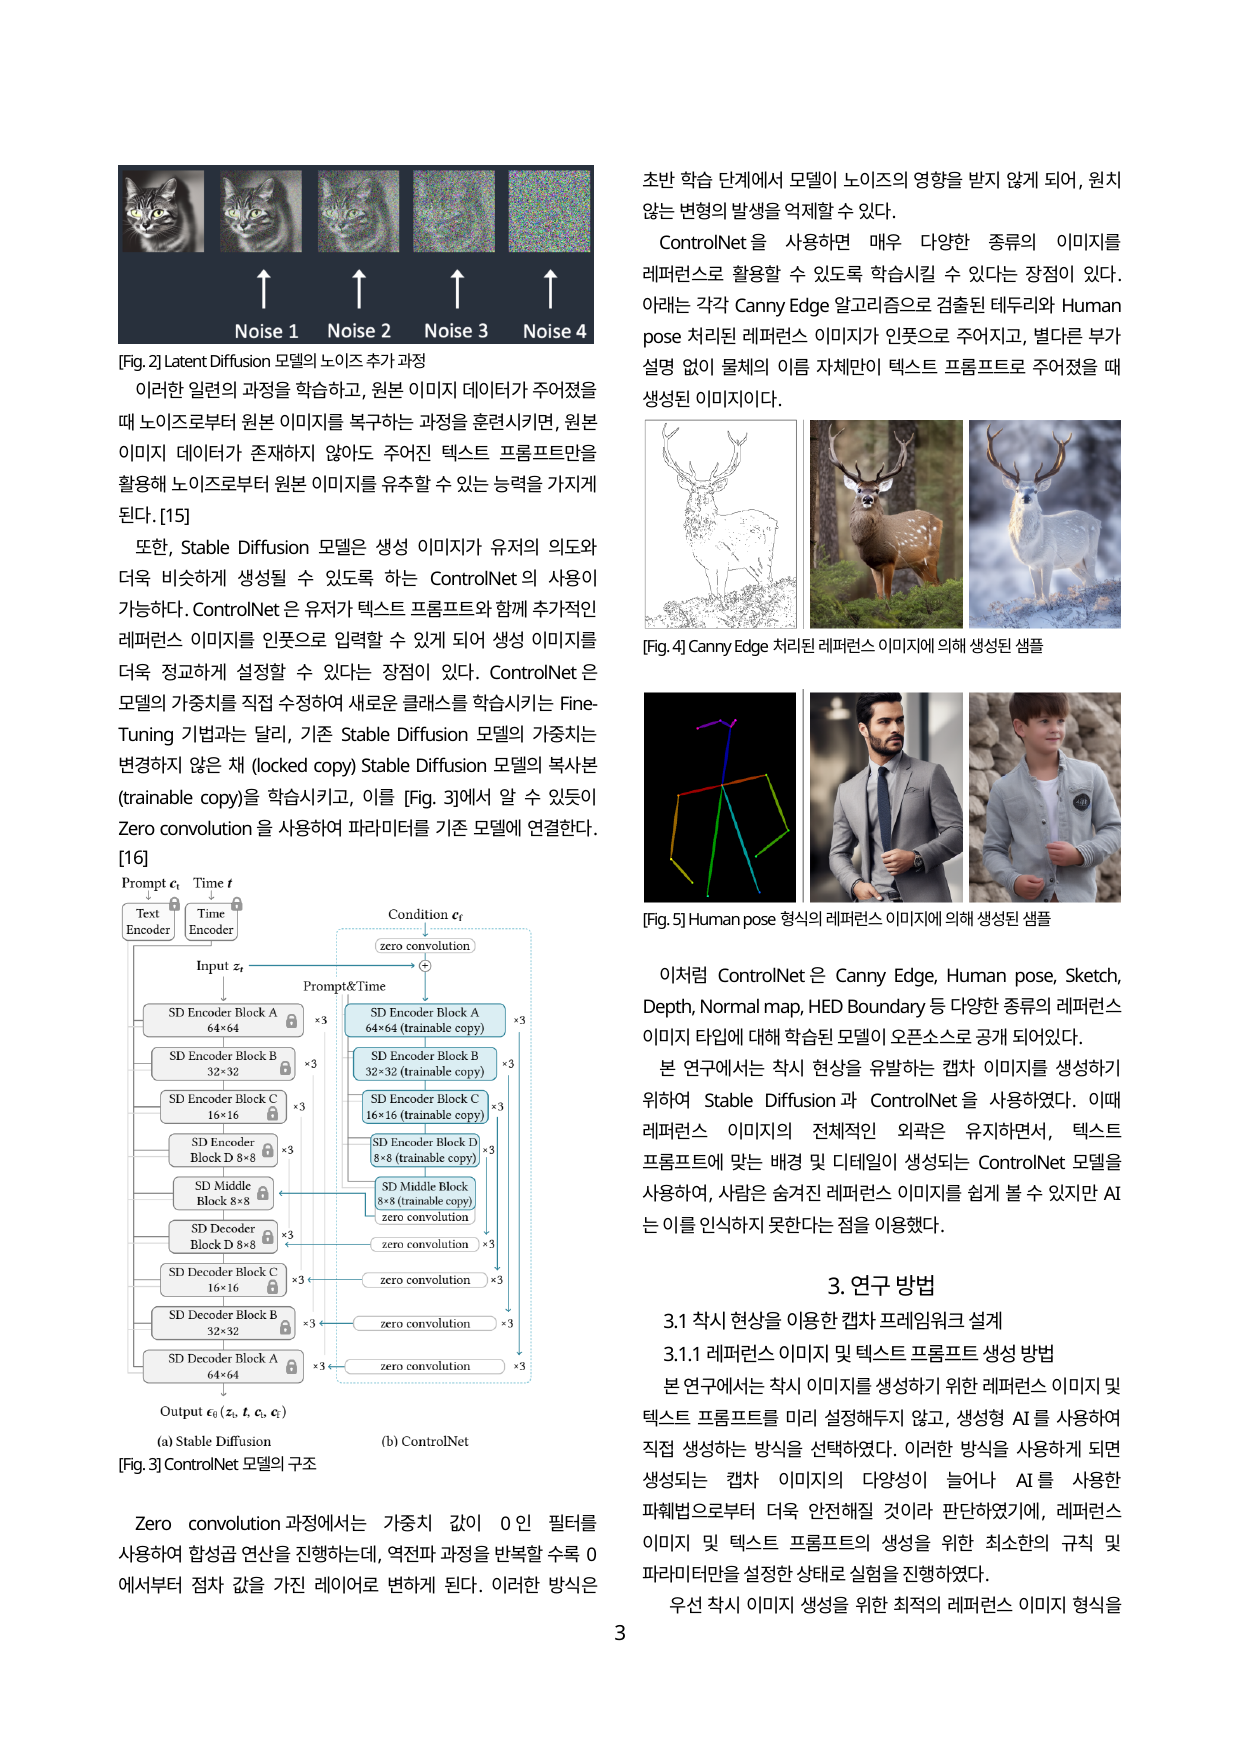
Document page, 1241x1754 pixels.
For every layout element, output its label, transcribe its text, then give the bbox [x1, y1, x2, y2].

text 이처럼 ControlNet은 Canny Edge, Human pose, Sketch, Depth, Normal map, HED Boundary 등 다양한 종류의 레퍼런스 이미지 타입에 대해 학습된 모델이 오픈소스로 공개 되어있다. [642, 960, 1122, 1050]
text ControlNet을 사용하면 매우 다양한 종류의 이미지를 레퍼런스로 활용할 수 있도록 학습시킬 수 있다는 장점이 있다. 아래는 각각 Canny Edge 알고리즘으로 검출된 테두리와 Human pose 처리된 레퍼런스 이미지가 인풋으로 주어지고, 별다른 부가 설명 없이 물체의 이름 자체만이 텍스트 프롬프트로 주어졌을 때 생성된 이미지이다. [642, 228, 1122, 411]
text Zero convolution과정에서는 가중치 값이 0인 필터를 사용하여 합성곱 연산을 진행하는데, 역전파 과정을 반복할 수록 0에서부터 점차 값을 가진 레이어로 변하게 된다. 이러한 방식은 초반 학습 단계에서 모델이 노이즈의 영향을 받지 않게 되어, 원치 않는 변형의 발생을 억제할 수 있다. [118, 1508, 598, 1598]
text Zero convolution과정에서는 가중치 값이 0인 필터를 사용하여 합성곱 연산을 진행하는데, 역전파 과정을 반복할 수록 0에서부터 점차 값을 가진 레이어로 변하게 된다. 이러한 방식은 초반 학습 단계에서 모델이 노이즈의 영향을 받지 않게 되어, 원치 않는 변형의 발생을 억제할 수 있다. [642, 165, 1122, 224]
picture [642, 689, 1123, 903]
text 본 연구에서는 착시 현상을 유발하는 캡차 이미지를 생성하기 위하여 Stable Diffusion과 ControlNet을 사용하였다. 이때 레퍼런스 이미지의 전체적인 외곽은 유지하면서, 텍스트 프롬프트에 맞는 배경 및 디테일이 생성되는 ControlNet 모델을 사용하여, 사람은 숨겨진 레퍼런스 이미지를 쉽게 볼 수 있지만 AI는 이를 인식하지 못한다는 점을 이용했다. [642, 1054, 1122, 1237]
picture [118, 873, 541, 1447]
picture [642, 415, 1123, 629]
text 3.1.1 레퍼런스 이미지 및 텍스트 프롬프트 생성 방법 [642, 1339, 1122, 1368]
text 3. 연구 방법 [642, 1268, 1122, 1301]
text [Fig. 2] Latent Diffusion 모델의 노이즈 추가 과정 [118, 348, 598, 372]
text [Fig. 5] Human pose 형식의 레퍼런스 이미지에 의해 생성된 샘플 [642, 906, 1122, 931]
text [Fig. 4] Canny Edge 처리된 레퍼런스 이미지에 의해 생성된 샘플 [642, 633, 1122, 657]
text [Fig. 3] ControlNet 모델의 구조 [118, 1451, 598, 1476]
text 또한, Stable Diffusion 모델은 생성 이미지가 유저의 의도와 더욱 비슷하게 생성될 수 있도록 하는 ControlNet의 사용이 가능하다. ControlNet은 유저가 텍스트 프롬프트와 함께 추가적인 레퍼런스 이미지를 인풋으로 입력할 수 있게 되어 생성 이미지를 더욱 정교하게 설정할 수 있다는 장점이 있다. ControlNet은 모델의 가중치를 직접 수정하여 새로운 클래스를 학습시키는 Fine-Tuning 기법과는 달리, 기존 Stable Diffusion 모델의 가중치는 변경하지 않은 채 (locked copy) Stable Diffusion 모델의 복사본 (trainable copy)을 학습시키고, 이를 [Fig. 3]에서 알 수 있듯이 Zero convolution을 사용하여 파라미터를 기존 모델에 연결한다. [16] [118, 532, 598, 870]
text 이러한 일련의 과정을 학습하고, 원본 이미지 데이터가 주어졌을 때 노이즈로부터 원본 이미지를 복구하는 과정을 훈련시키면, 원본 이미지 데이터가 존재하지 않아도 주어진 텍스트 프롬프트만을 활용해 노이즈로부터 원본 이미지를 유추할 수 있는 능력을 가지게 된다. [15] [118, 376, 598, 528]
picture [118, 165, 594, 344]
text 본 연구에서는 착시 이미지를 생성하기 위한 레퍼런스 이미지 및 텍스트 프롬프트를 미리 설정해두지 않고, 생성형 AI를 사용하여 직접 생성하는 방식을 선택하였다. 이러한 방식을 사용하게 되면 생성되는 캡차 이미지의 다양성이 늘어나 AI를 사용한 파훼법으로부터 더욱 안전해질 것이라 판단하였기에, 레퍼런스 이미지 및 텍스트 프롬프트의 생성을 위한 최소한의 규칙 및 파라미터만을 설정한 상태로 실험을 진행하였다. [642, 1372, 1122, 1587]
text 3.1 착시 현상을 이용한 캡차 프레임워크 설계 [642, 1306, 1122, 1335]
